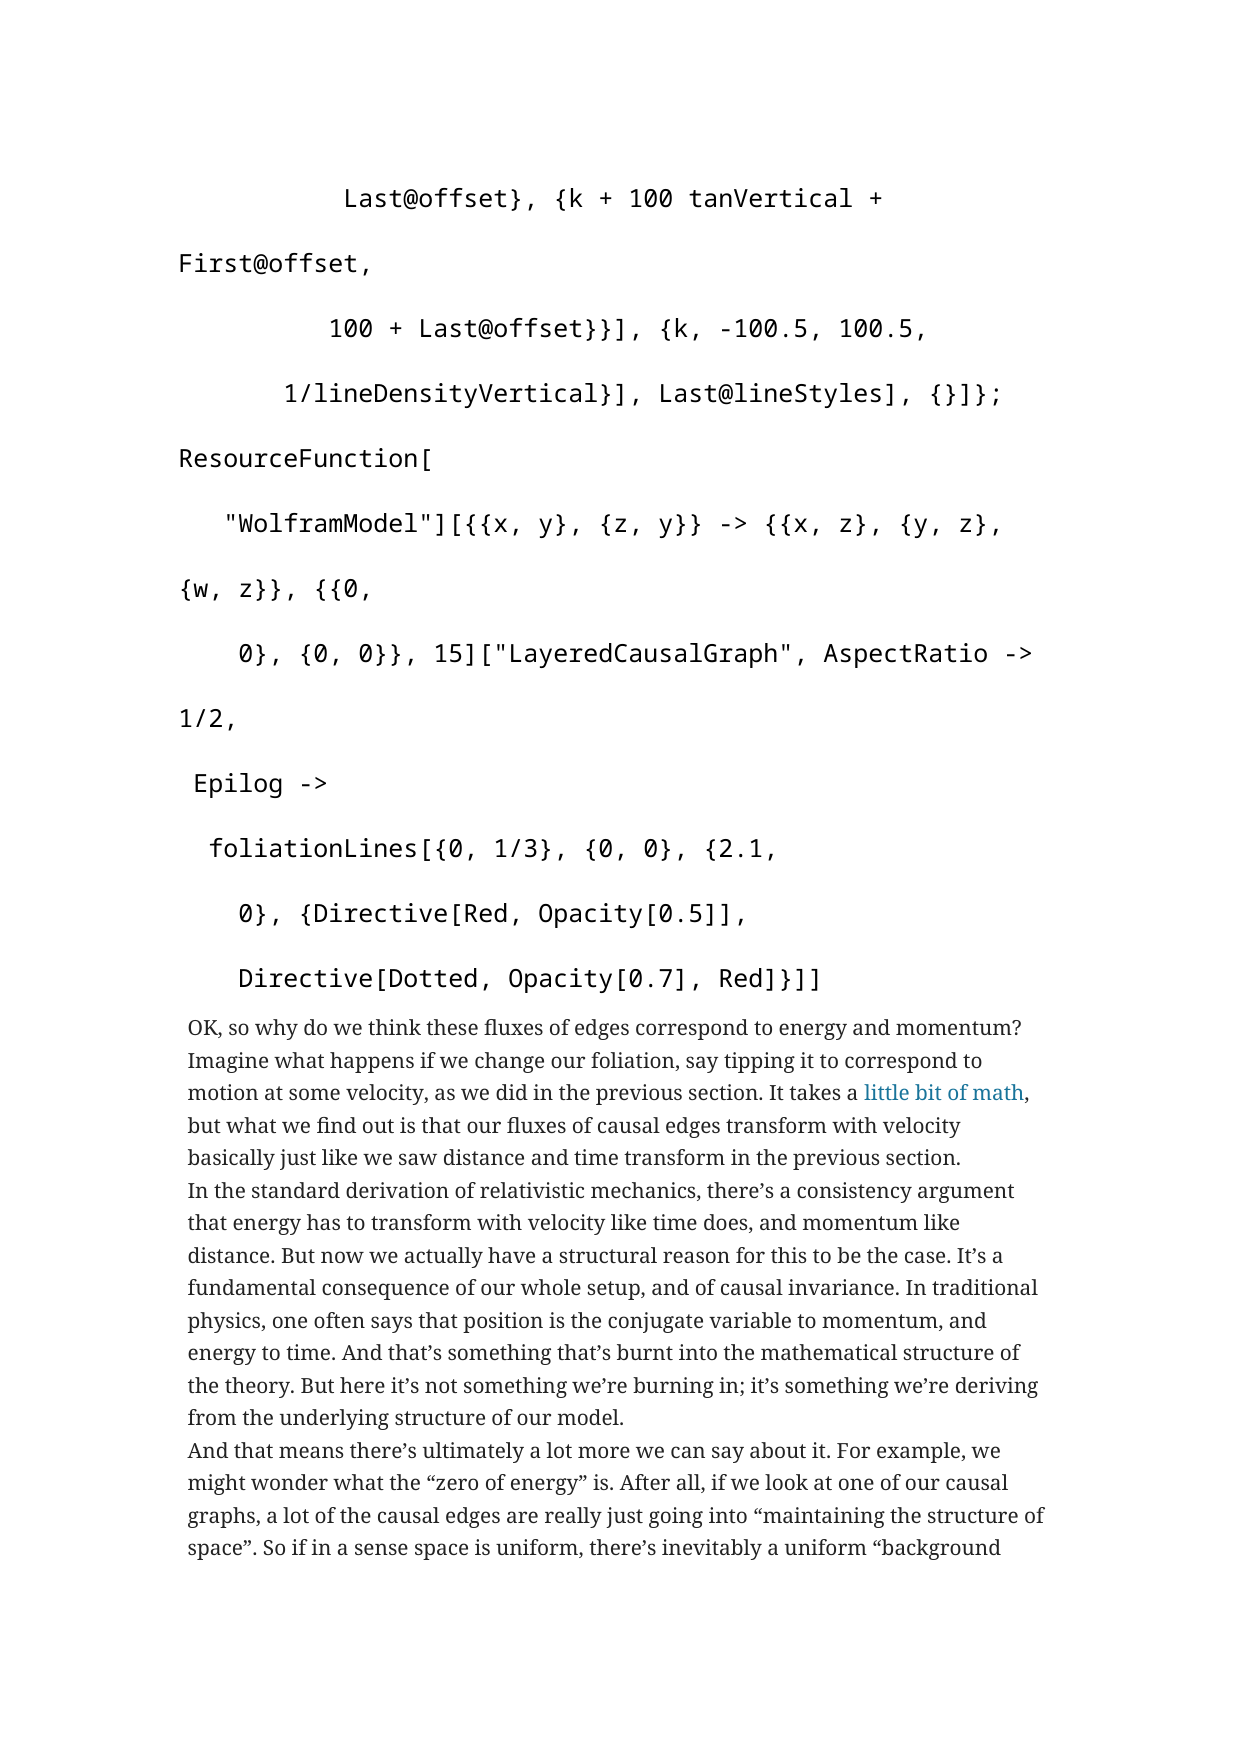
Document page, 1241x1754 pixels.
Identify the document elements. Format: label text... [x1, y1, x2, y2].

text OK, so why do we think these fluxes of edges correspond to energy and momentum? Imagine what happens if we change our foliation, say tipping it to correspond to motion at some velocity, as we did in the previous section. It takes a little bit of math, but what we find out is that our fluxes of causal edges transform with velocity basically just like we saw distance and time transform in the previous section. [187, 1013, 1053, 1176]
text In the standard derivation of relativistic mechanics, there’s a consistency argument that energy has to transform with velocity like time does, and momentum like distance. But now we actually have a structural reason for this to be the case. It’s a fundamental consequence of our whole setup, and of causal invariance. In traditional physics, one often says that position is the conjugate variable to momentum, and energy to time. And that’s something that’s burnt into the mathematical structure of the theory. But here it’s not something we’re burning in; it’s something we’re deriving from the underlying structure of our model. [187, 1176, 1053, 1436]
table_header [172, 162, 1053, 1013]
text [187, 1436, 1053, 1566]
